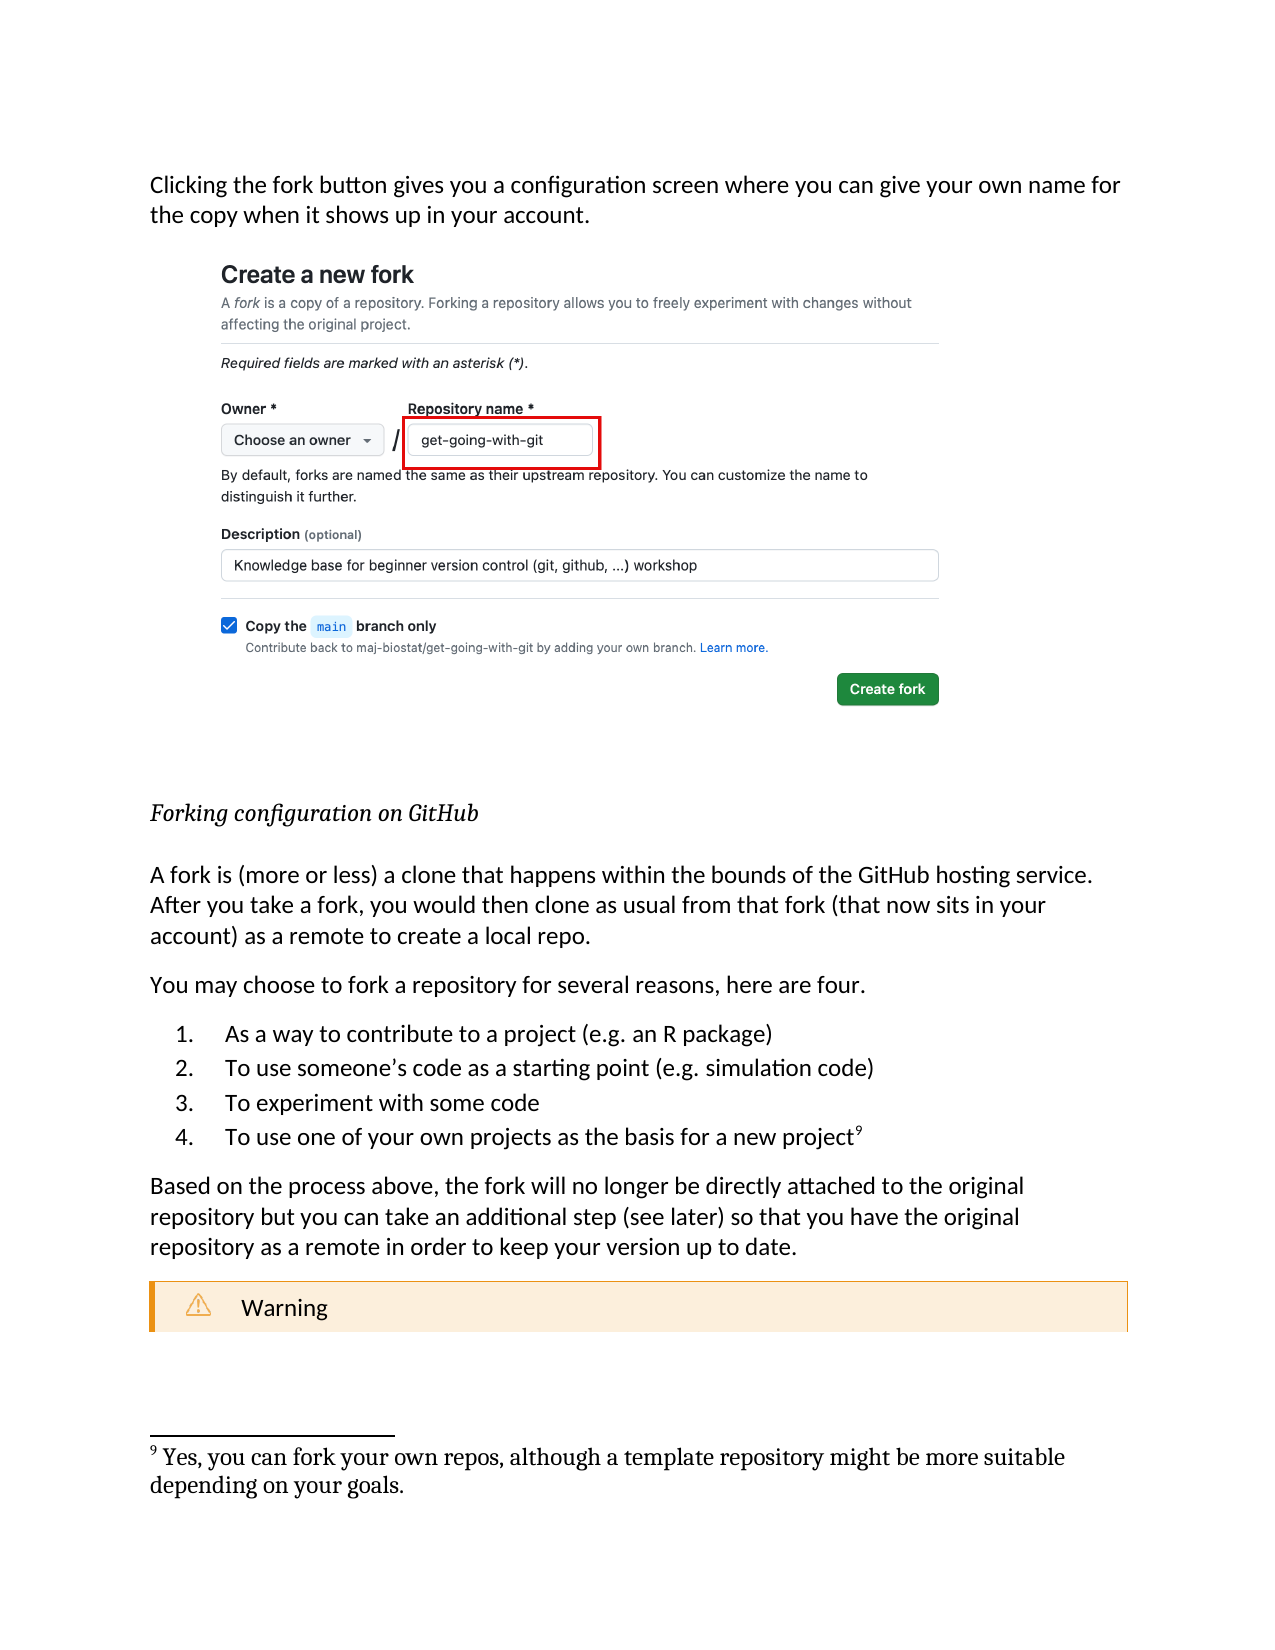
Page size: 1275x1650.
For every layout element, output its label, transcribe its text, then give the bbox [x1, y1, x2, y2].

text You may choose to fork a repository for several reasons, here are four. [150, 969, 1125, 999]
list To experiment with some code [175, 1087, 1125, 1117]
text A fork is (more or less) a clone that happens within the bounds of the GitHub hosting service. After you take a fork, you would then clone as usual from that fork (that now sits in your account) as a remote to create a local repo. [150, 859, 1125, 950]
list To use someone’s code as a starting point (e.g. simulation code) [175, 1053, 1125, 1083]
text Based on the process above, the fork will no longer be directly attached to the original repository but you can take an additional step (see later) so that you have the original repository as a remote in order to keep your version up to date. [150, 1170, 1125, 1262]
table_header Warning [155, 1282, 1127, 1332]
text Clicking the fork button gives you a configuration screen where you can give your own name for the copy when it shows up in your account. [150, 169, 1125, 230]
table_header Forking configuration on GitHub [139, 249, 1114, 840]
picture [186, 1291, 211, 1317]
picture [187, 248, 1065, 778]
list As a way to contribute to a project (e.g. an R package) [175, 1018, 1125, 1049]
list To use one of your own projects as the basis for a new project [175, 1121, 1125, 1152]
